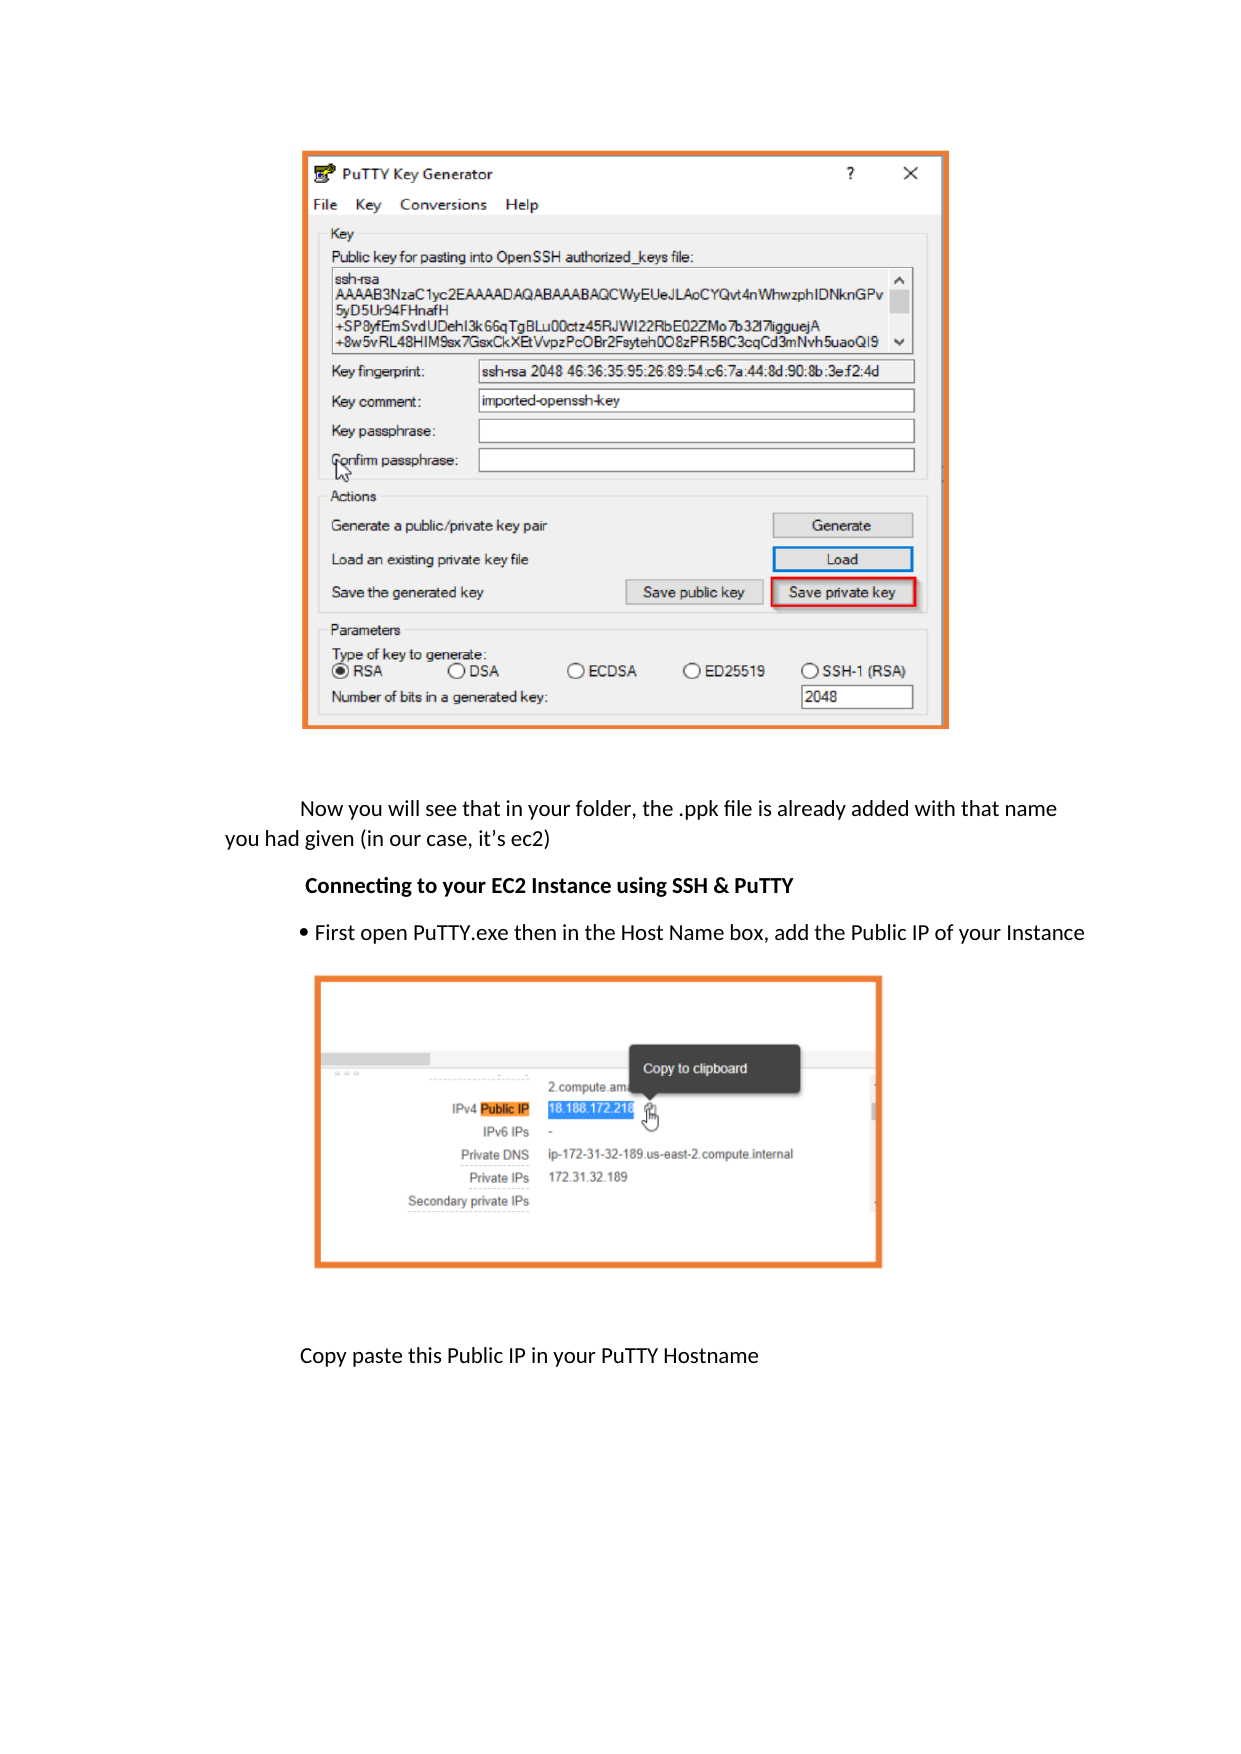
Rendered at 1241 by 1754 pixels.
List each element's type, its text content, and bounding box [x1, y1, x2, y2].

picture [300, 964, 888, 1276]
picture [300, 150, 950, 729]
text Copy paste this Public IP in your PuTTY Hostname [225, 1341, 1090, 1369]
text First open PuTTY.exe then in the Host Name box, add the Public IP of your Instance [225, 918, 1090, 946]
text Now you will see that in your folder, the .ppk file is already added with that name you had given (in our case, it’s ec2) [225, 794, 1090, 852]
text Connecting to your EC2 Instance using SSH & PuTTY [225, 871, 1090, 899]
